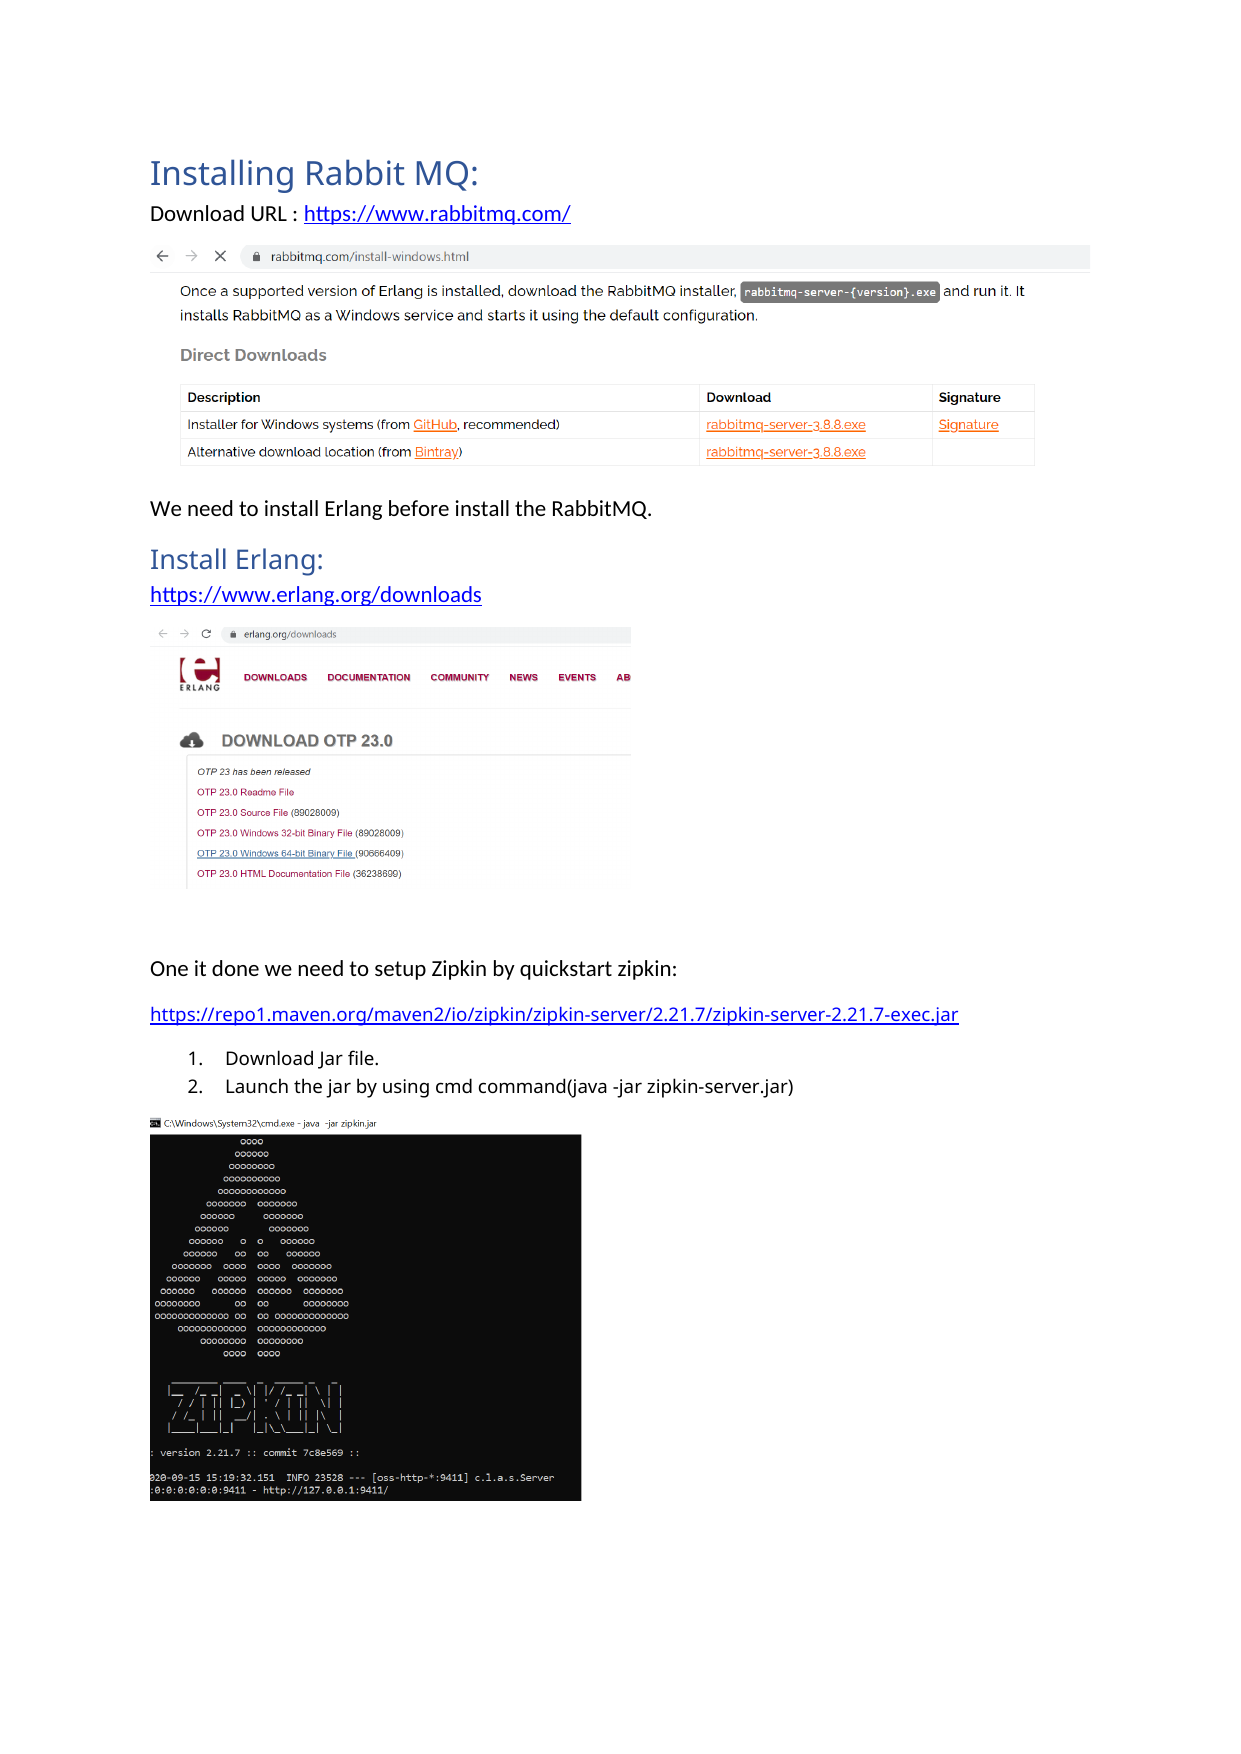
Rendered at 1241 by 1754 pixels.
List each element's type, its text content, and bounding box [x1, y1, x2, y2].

subtitle Install Erlang: [150, 541, 1090, 578]
text https://repo1.maven.org/maven2/io/zipkin/zipkin-server/2.21.7/zipkin-server-2.21.7-exec.jar [150, 1001, 1090, 1027]
text Download URL : https://www.rabbitmq.com/ [150, 199, 1090, 227]
text We need to install Erlang before install the RabbitMQ. [150, 494, 1090, 522]
text One it done we need to setup Zipkin by quickstart zipkin: [150, 954, 1090, 983]
list Download Jar file. [187, 1046, 1090, 1071]
subtitle Installing Rabbit MQ: [150, 150, 1090, 195]
picture [150, 627, 631, 889]
list Launch the jar by using cmd command(java -jar zipkin-server.jar) [187, 1073, 1090, 1099]
picture [150, 245, 1091, 475]
picture [150, 1117, 582, 1501]
text https://www.erlang.org/downloads [150, 581, 1090, 608]
